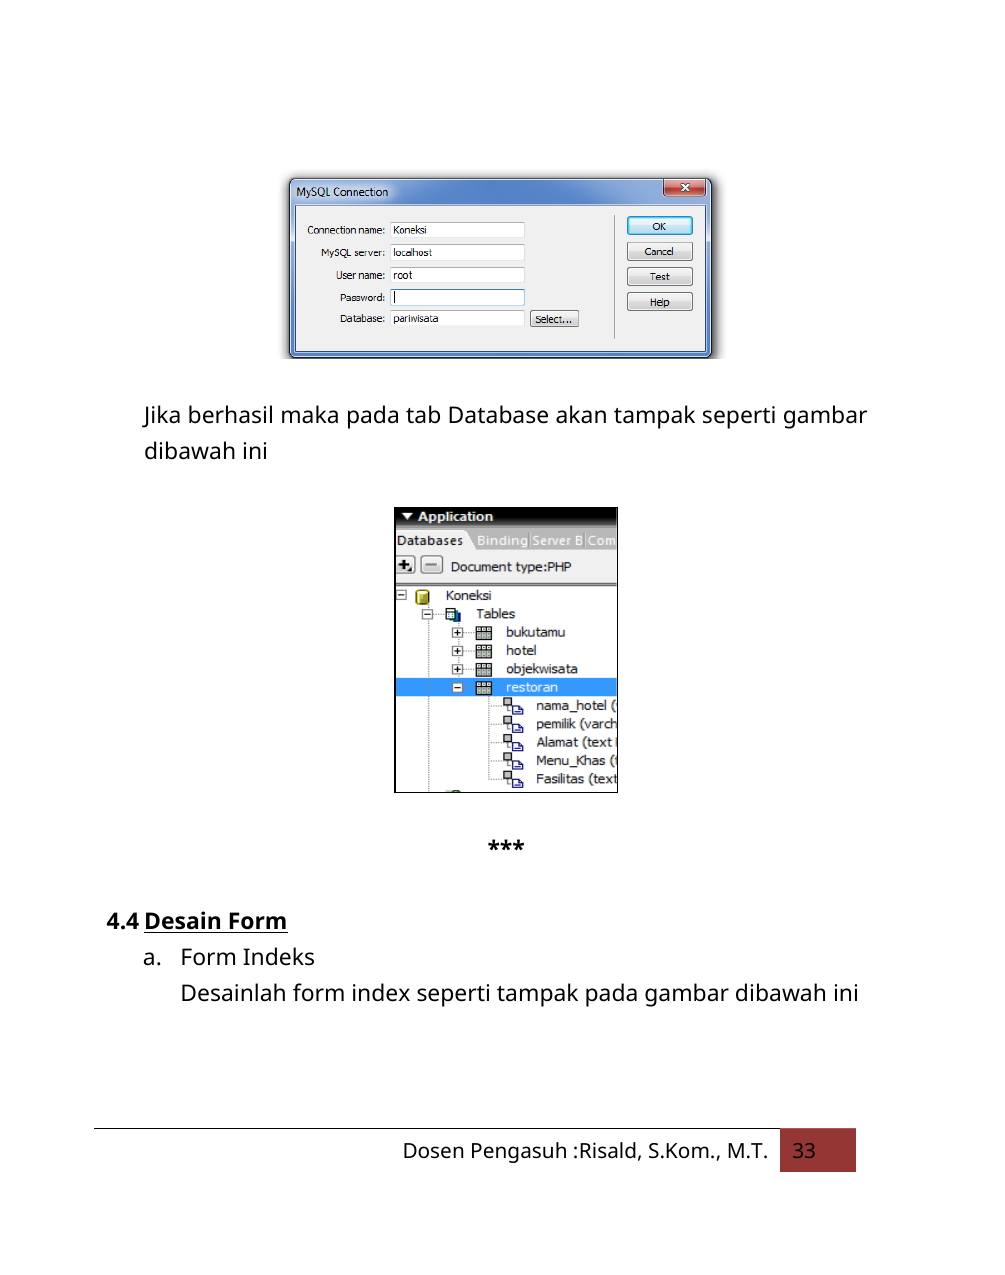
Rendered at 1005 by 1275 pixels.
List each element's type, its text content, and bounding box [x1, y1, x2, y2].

list Form Indeks [143, 941, 868, 972]
picture [269, 154, 743, 359]
list *** [144, 833, 868, 864]
list Desainlah form index seperti tampak pada gambar dibawah ini [180, 977, 868, 1008]
picture [396, 508, 617, 792]
list Desain Form [106, 905, 868, 936]
list Jika berhasil maka pada tab Database akan tampak seperti gambar dibawah ini [144, 399, 868, 466]
